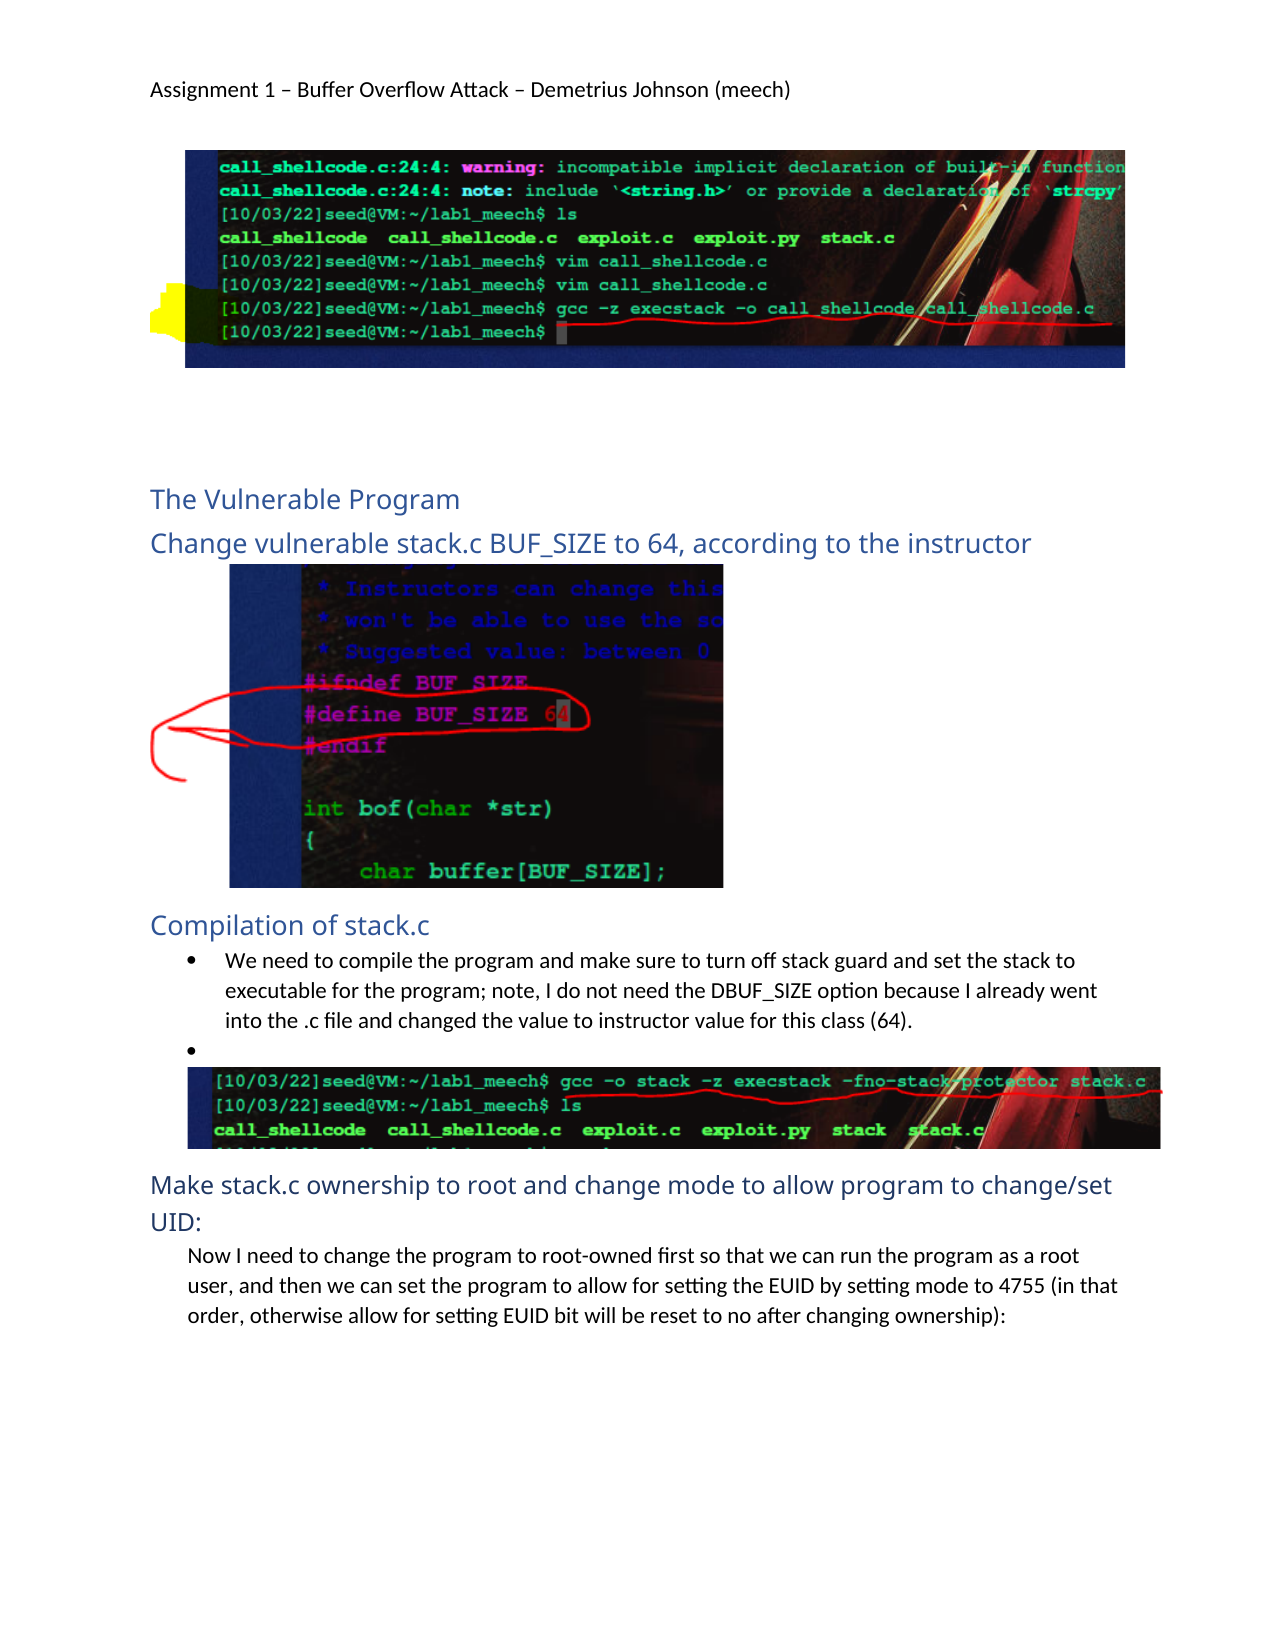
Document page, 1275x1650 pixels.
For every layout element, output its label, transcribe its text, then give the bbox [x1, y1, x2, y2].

subtitle The Vulnerable Program [150, 480, 1125, 517]
subtitle Compilation of stack.c [150, 906, 1125, 943]
subtitle Change vulnerable stack.c BUF_SIZE to 64, according to the instructor [150, 524, 1125, 561]
picture [150, 564, 724, 888]
subtitle Make stack.c ownership to root and change mode to allow program to change/set UID: [150, 1168, 1125, 1238]
list We need to compile the program and make sure to turn off stack guard and set the stack to executable for the program; note, I do not need the DBUF_SIZE option because I already went into the .c file and changed the value to instructor value for this class (64). [187, 946, 1125, 1034]
text Now I need to change the program to root-owned first so that we can run the program as a root user, and then we can set the program to allow for setting the EUID by setting mode to 4755 (in that order, otherwise allow for setting EUID bit will be reset to no after changing ownership): [187, 1241, 1125, 1330]
picture [150, 150, 1125, 368]
picture [187, 1067, 1163, 1149]
